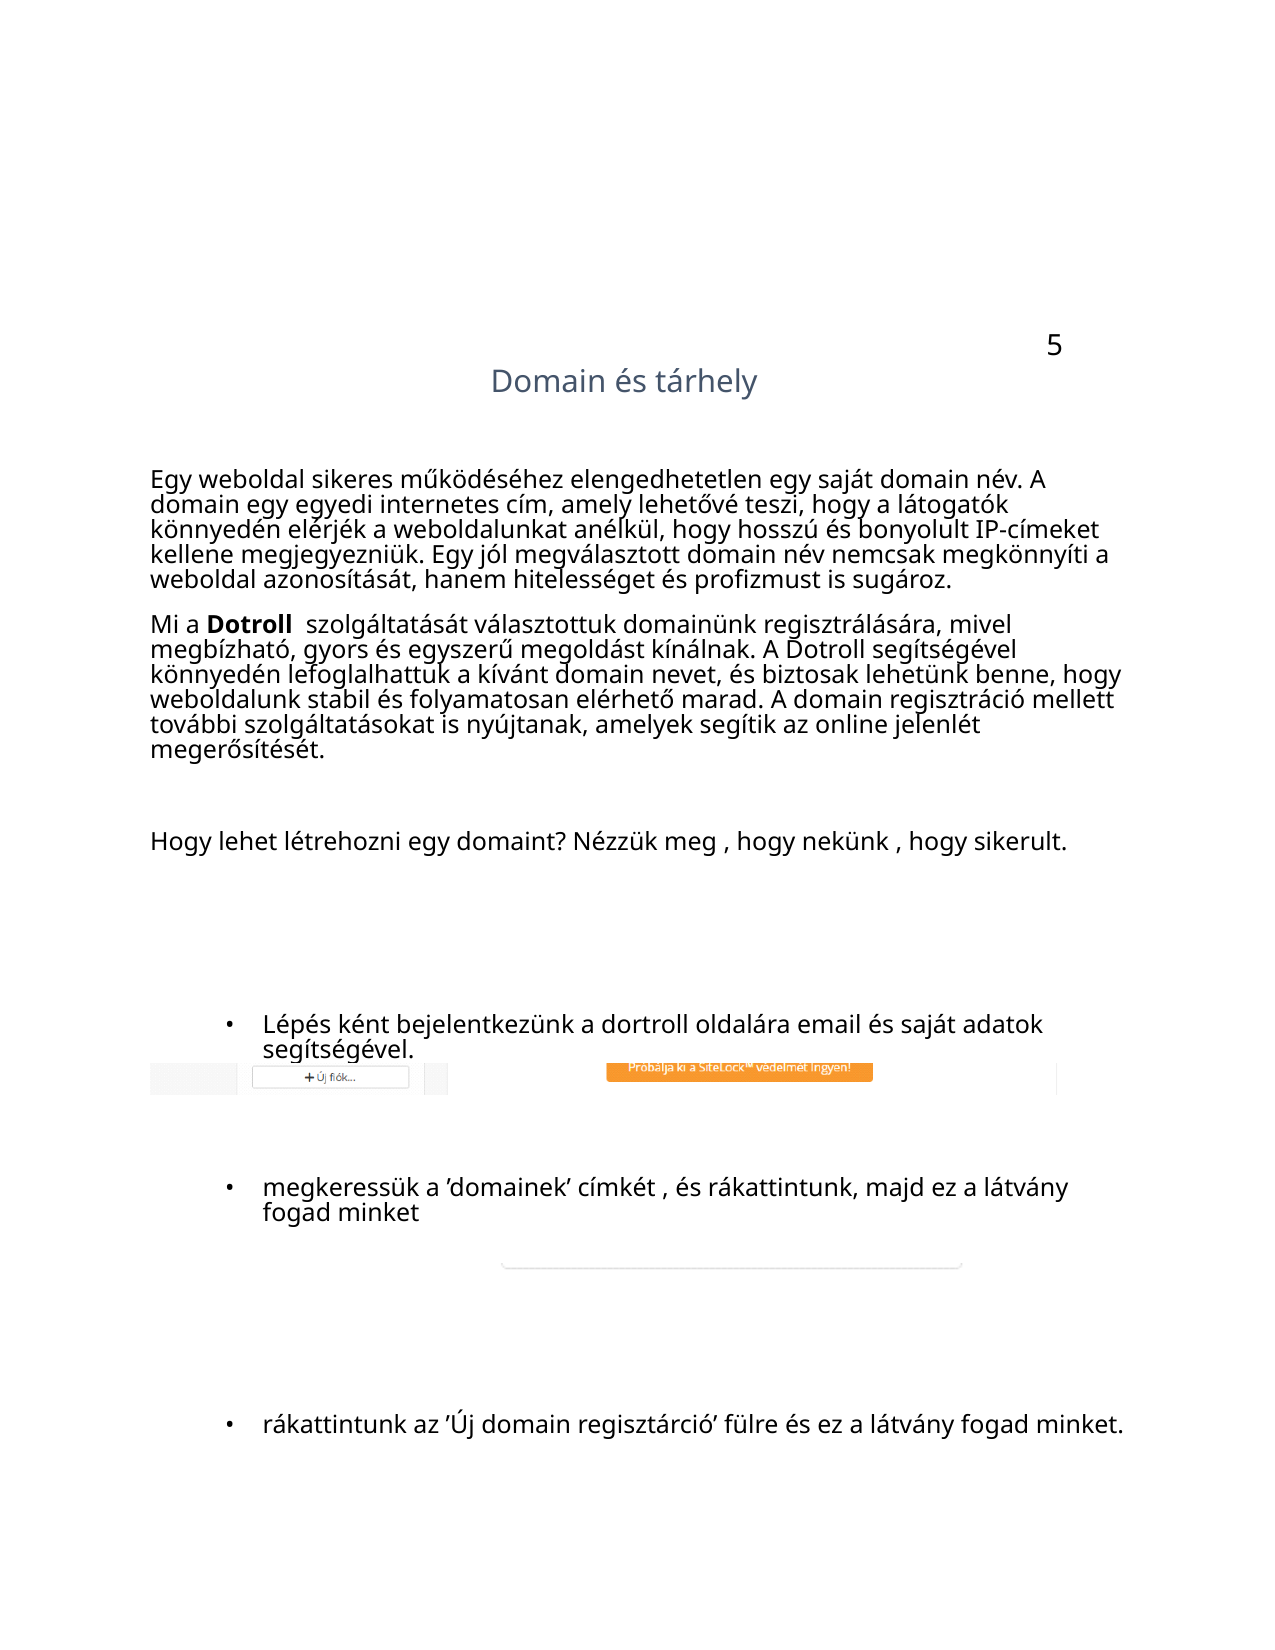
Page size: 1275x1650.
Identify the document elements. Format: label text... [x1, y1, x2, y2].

text 5 [150, 335, 1125, 360]
list megkeressük a ’domainek’ címkét , és rákattintunk, majd ez a látvány fogad minket [225, 1176, 1125, 1226]
text Egy weboldal sikeres működéséhez elengedhetetlen egy saját domain név. A domain egy egyedi internetes cím, amely lehetővé teszi, hogy a látogatók könnyedén elérjék a weboldalunkat anélkül, hogy hosszú és bonyolult IP-címeket kellene megjegyezniük. Egy jól megválasztott domain név nemcsak megkönnyíti a weboldal azonosítását, hanem hitelességet és profizmust is sugároz. [150, 468, 1125, 593]
text Mi a Dotroll szolgáltatását választottuk domainünk regisztrálására, mivel megbízható, gyors és egyszerű megoldást kínálnak. A Dotroll segítségével könnyedén lefoglalhattuk a kívánt domain nevet, és biztosak lehetünk benne, hogy weboldalunk stabil és folyamatosan elérhető marad. A domain regisztráció mellett további szolgáltatásokat is nyújtanak, amelyek segítik az online jelenlét megerősítését. [150, 614, 1125, 764]
list Lépés ként bejelentkezünk a dortroll oldalára email és saját adatok segítségével. [225, 1014, 1125, 1064]
text Domain és tárhely [371, 370, 1125, 397]
list rákattintunk az ’Új domain regisztárció’ fülre és ez a látvány fogad minket. [225, 1411, 1125, 1438]
text Hogy lehet létrehozni egy domaint? Nézzük meg , hogy nekünk , hogy sikerult. [150, 831, 1125, 856]
